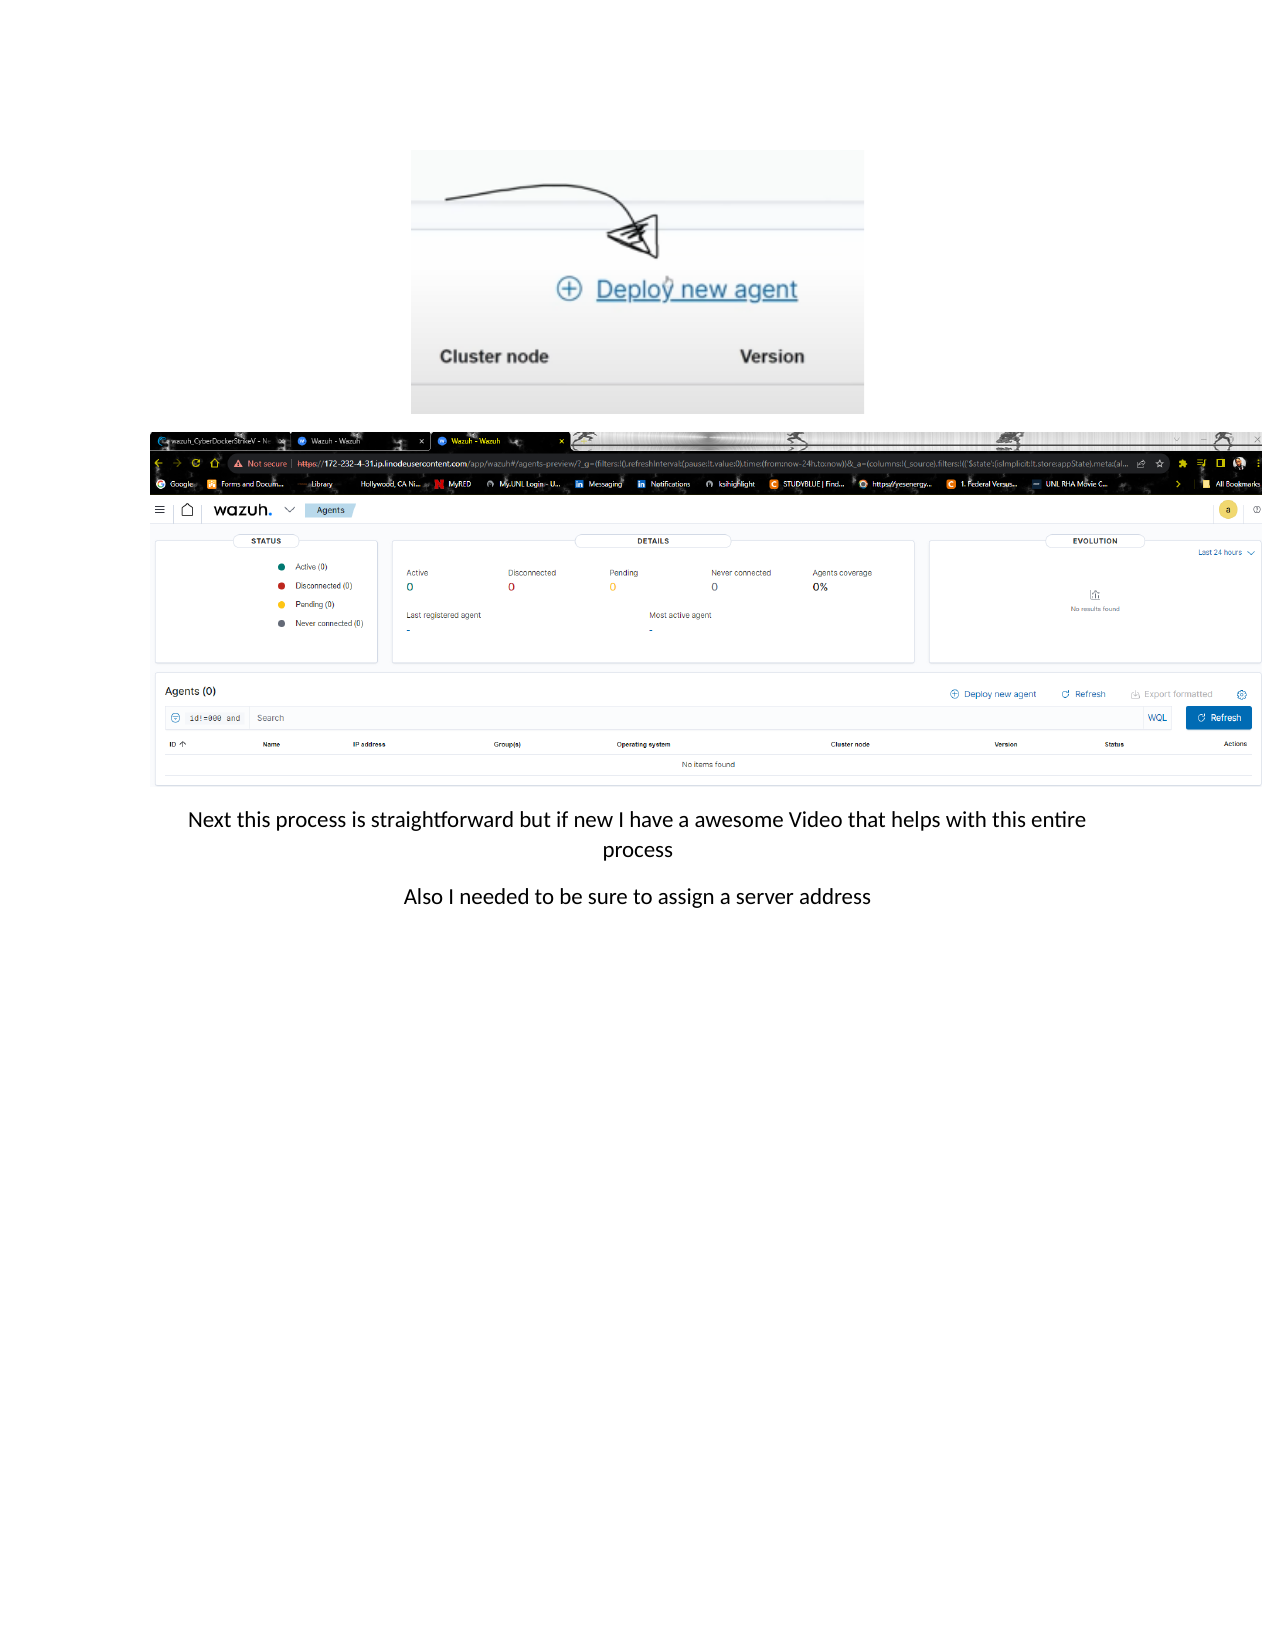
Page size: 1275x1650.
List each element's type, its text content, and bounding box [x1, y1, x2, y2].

text Next this process is straightforward but if new I have a awesome Video that helps with this entire process [150, 805, 1125, 863]
picture [150, 432, 1262, 787]
picture [411, 150, 865, 414]
text Also I needed to be sure to assign a server address [150, 882, 1125, 910]
